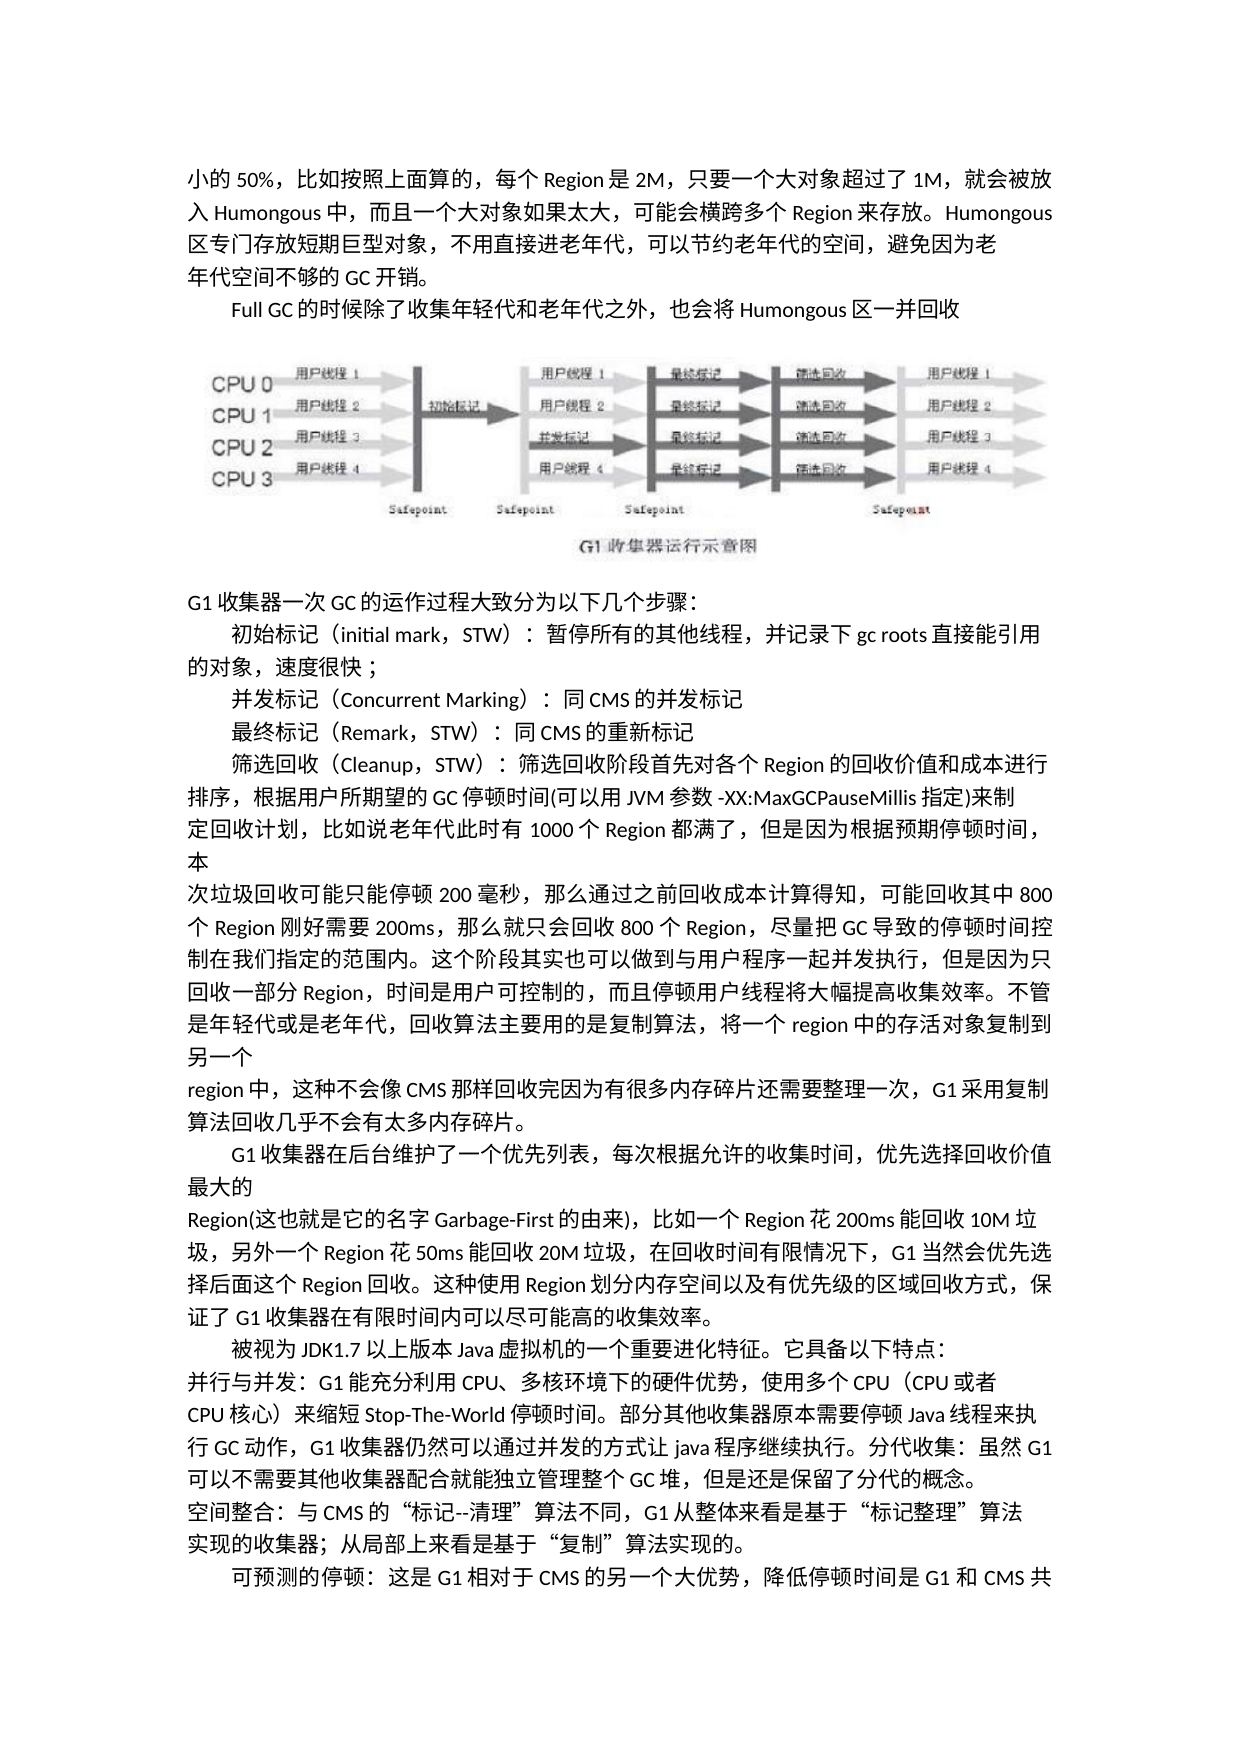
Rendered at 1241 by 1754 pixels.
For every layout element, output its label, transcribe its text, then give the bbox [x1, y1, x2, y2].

picture [187, 357, 1053, 562]
text 并行与并发：G1能充分利用CPU、多核环境下的硬件优势，使用多个CPU（CPU或者 [187, 1364, 1053, 1397]
text CPU核心）来缩短Stop-The-World停顿时间。部分其他收集器原本需要停顿Java线程来执 [187, 1397, 1053, 1429]
text Region(这也就是它的名字Garbage-First的由来)，比如一个Region花200ms能回收10M垃 [187, 1202, 1053, 1234]
text G1收集器一次GC的运作过程大致分为以下几个步骤： [187, 584, 1053, 617]
text 空间整合：与CMS的“标记--清理”算法不同，G1从整体来看是基于“标记整理”算法 [187, 1494, 1053, 1527]
text 圾，另外一个Region花50ms能回收20M垃圾，在回收时间有限情况下，G1当然会优先选择后面这个Region回收。这种使用Region划分内存空间以及有优先级的区域回收方式，保证了G1收集器在有限时间内可以尽可能高的收集效率。 [187, 1234, 1053, 1332]
text 实现的收集器；从局部上来看是基于“复制”算法实现的。 [187, 1527, 1053, 1559]
text G1收集器在后台维护了一个优先列表，每次根据允许的收集时间，优先选择回收价值最大的 [187, 1137, 1053, 1202]
text 最终标记（Remark，STW）：同CMS的重新标记 [187, 714, 1053, 747]
text 算法回收几乎不会有太多内存碎片。 [187, 1104, 1053, 1137]
text 并发标记（Concurrent Marking）：同CMS的并发标记 [187, 682, 1053, 714]
text 行GC动作，G1收集器仍然可以通过并发的方式让java程序继续执行。分代收集：虽然G1可以不需要其他收集器配合就能独立管理整个GC堆，但是还是保留了分代的概念。 [187, 1429, 1053, 1494]
text 的对象，速度很快 ； [187, 649, 1053, 682]
text region中，这种不会像CMS那样回收完因为有很多内存碎片还需要整理一次，G1采用复制 [187, 1072, 1053, 1104]
text 年代空间不够的GC开销。 [187, 259, 1053, 292]
text 筛选回收（Cleanup，STW）：筛选回收阶段首先对各个Region的回收价值和成本进行 [187, 747, 1053, 779]
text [187, 162, 1053, 259]
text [187, 1559, 1053, 1592]
text 次垃圾回收可能只能停顿200毫秒，那么通过之前回收成本计算得知，可能回收其中800个Region刚好需要200ms，那么就只会回收800个Region，尽量把GC导致的停顿时间控制在我们指定的范围内。这个阶段其实也可以做到与用户程序一起并发执行，但是因为只回收一部分Region，时间是用户可控制的，而且停顿用户线程将大幅提高收集效率。不管是年轻代或是老年代，回收算法主要用的是复制算法，将一个region中的存活对象复制到另一个 [187, 877, 1053, 1072]
text 排序，根据用户所期望的GC停顿时间(可以用JVM参数 -XX:MaxGCPauseMillis指定)来制 [187, 779, 1053, 812]
text 被视为JDK1.7以上版本Java虚拟机的一个重要进化特征。它具备以下特点： [187, 1332, 1053, 1364]
text 初始标记（initial mark，STW）：暂停所有的其他线程，并记录下gc roots直接能引用 [187, 617, 1053, 649]
text 定回收计划，比如说老年代此时有1000个Region都满了，但是因为根据预期停顿时间，本 [187, 812, 1053, 877]
text Full GC的时候除了收集年轻代和老年代之外，也会将Humongous区一并回收 [187, 292, 1053, 324]
